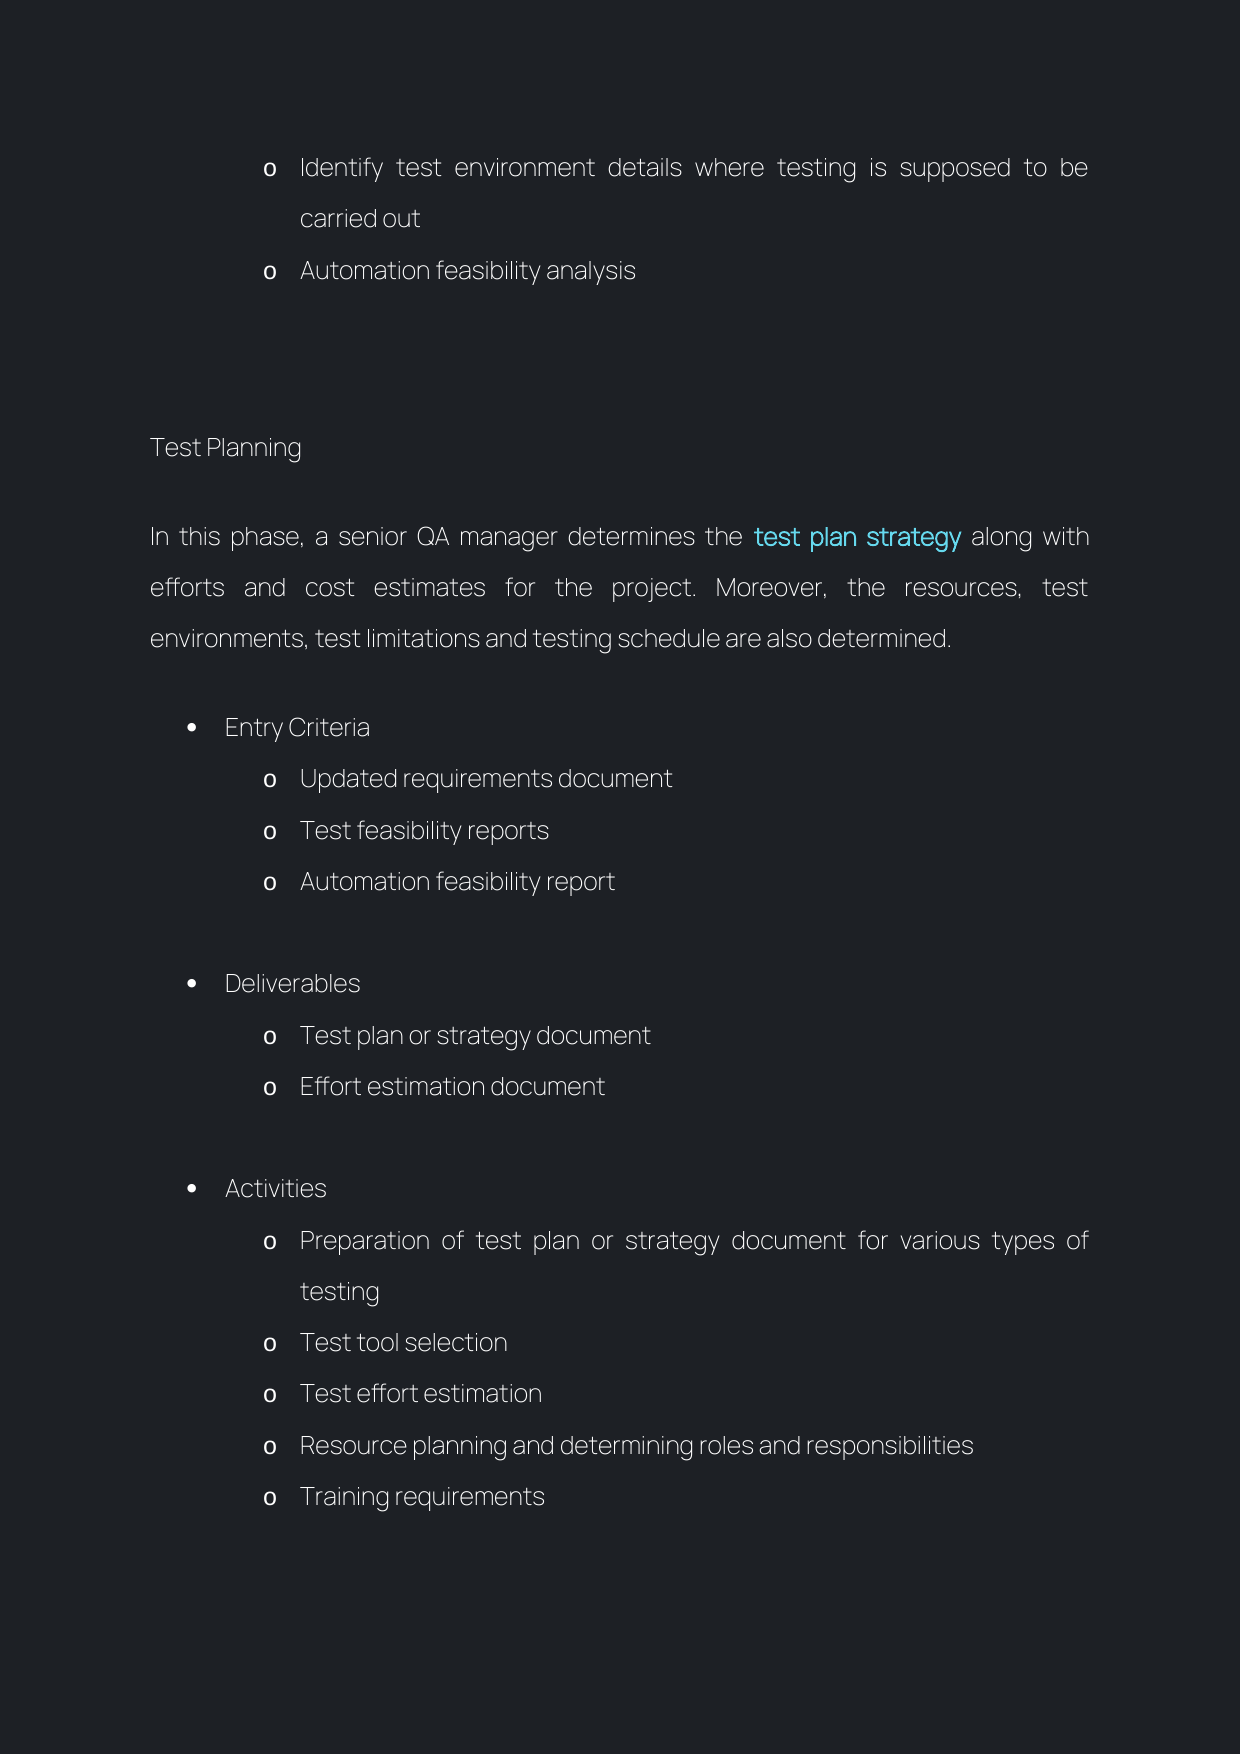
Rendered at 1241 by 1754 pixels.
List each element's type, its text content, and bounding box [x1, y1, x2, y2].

list Updated requirements document [262, 761, 1090, 795]
subtitle Test Planning [150, 430, 1090, 464]
list Automation feasibility analysis [262, 252, 1090, 287]
list Resource planning and determining roles and responsibilities [262, 1427, 1090, 1462]
list Deliverables [187, 966, 1090, 1000]
list Training requirements [262, 1479, 1090, 1513]
list Entry Criteria [187, 710, 1090, 744]
list Automation feasibility report [262, 864, 1090, 898]
list Activities [187, 1171, 1090, 1205]
list Preparation of test plan or strategy document for various types of testing [262, 1222, 1090, 1308]
list Test feasibility reports [262, 812, 1090, 847]
list Test effort estimation [262, 1376, 1090, 1410]
list Test tool selection [262, 1325, 1090, 1359]
list Identify test environment details where testing is supposed to be carried out [262, 150, 1090, 235]
list Effort estimation document [262, 1069, 1090, 1103]
text In this phase, a senior QA manager determines the test plan strategy along with efforts and cost estimates for the project. Moreover, the resources, test environments, test limitations and testing schedule are also determined. [150, 519, 1090, 655]
list Test plan or strategy document [262, 1017, 1090, 1052]
